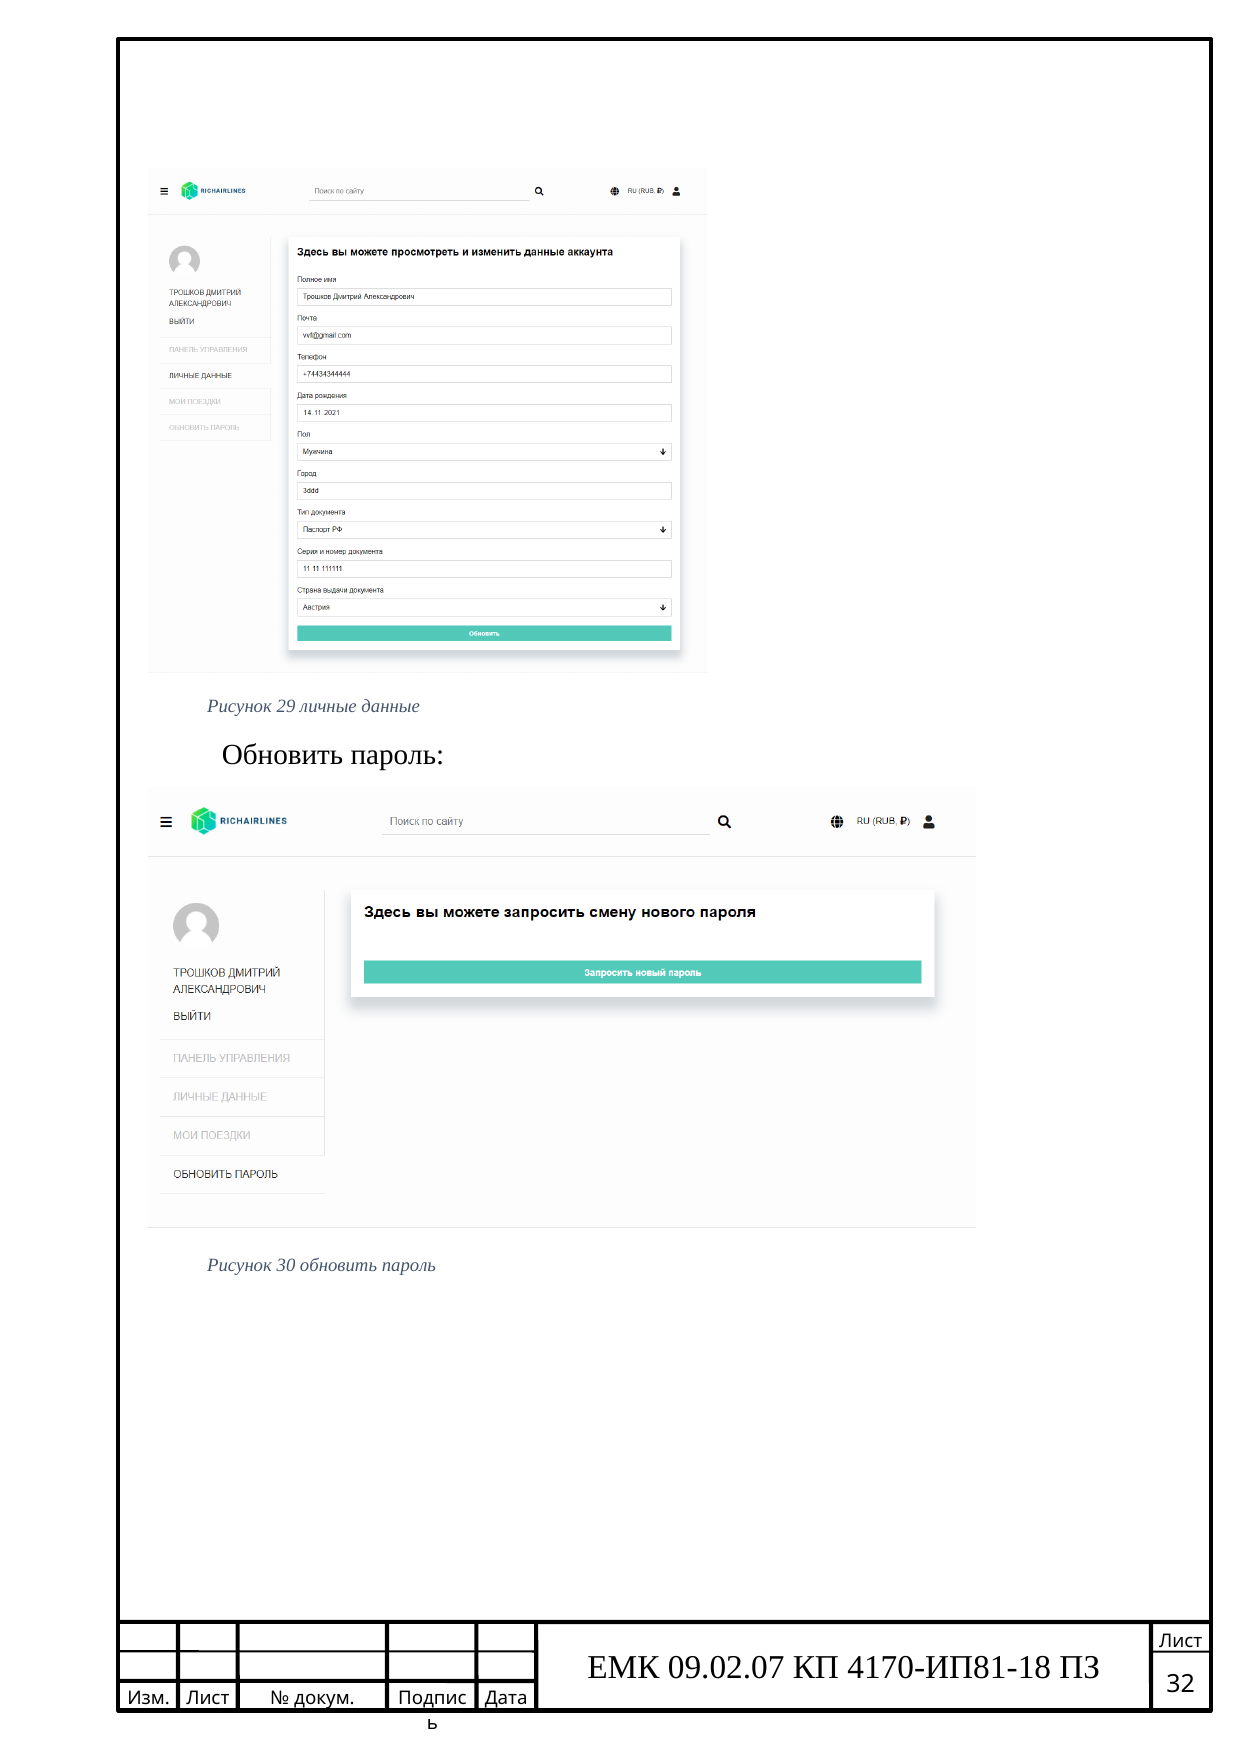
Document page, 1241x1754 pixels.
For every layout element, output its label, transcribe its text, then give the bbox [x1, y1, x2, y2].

text Рисунок 29 личные данные [148, 694, 1181, 716]
picture [147, 168, 708, 678]
text Рисунок 30 обновить пароль [148, 1254, 1181, 1276]
text Обновить пароль: [148, 737, 1181, 771]
picture [147, 787, 976, 1238]
